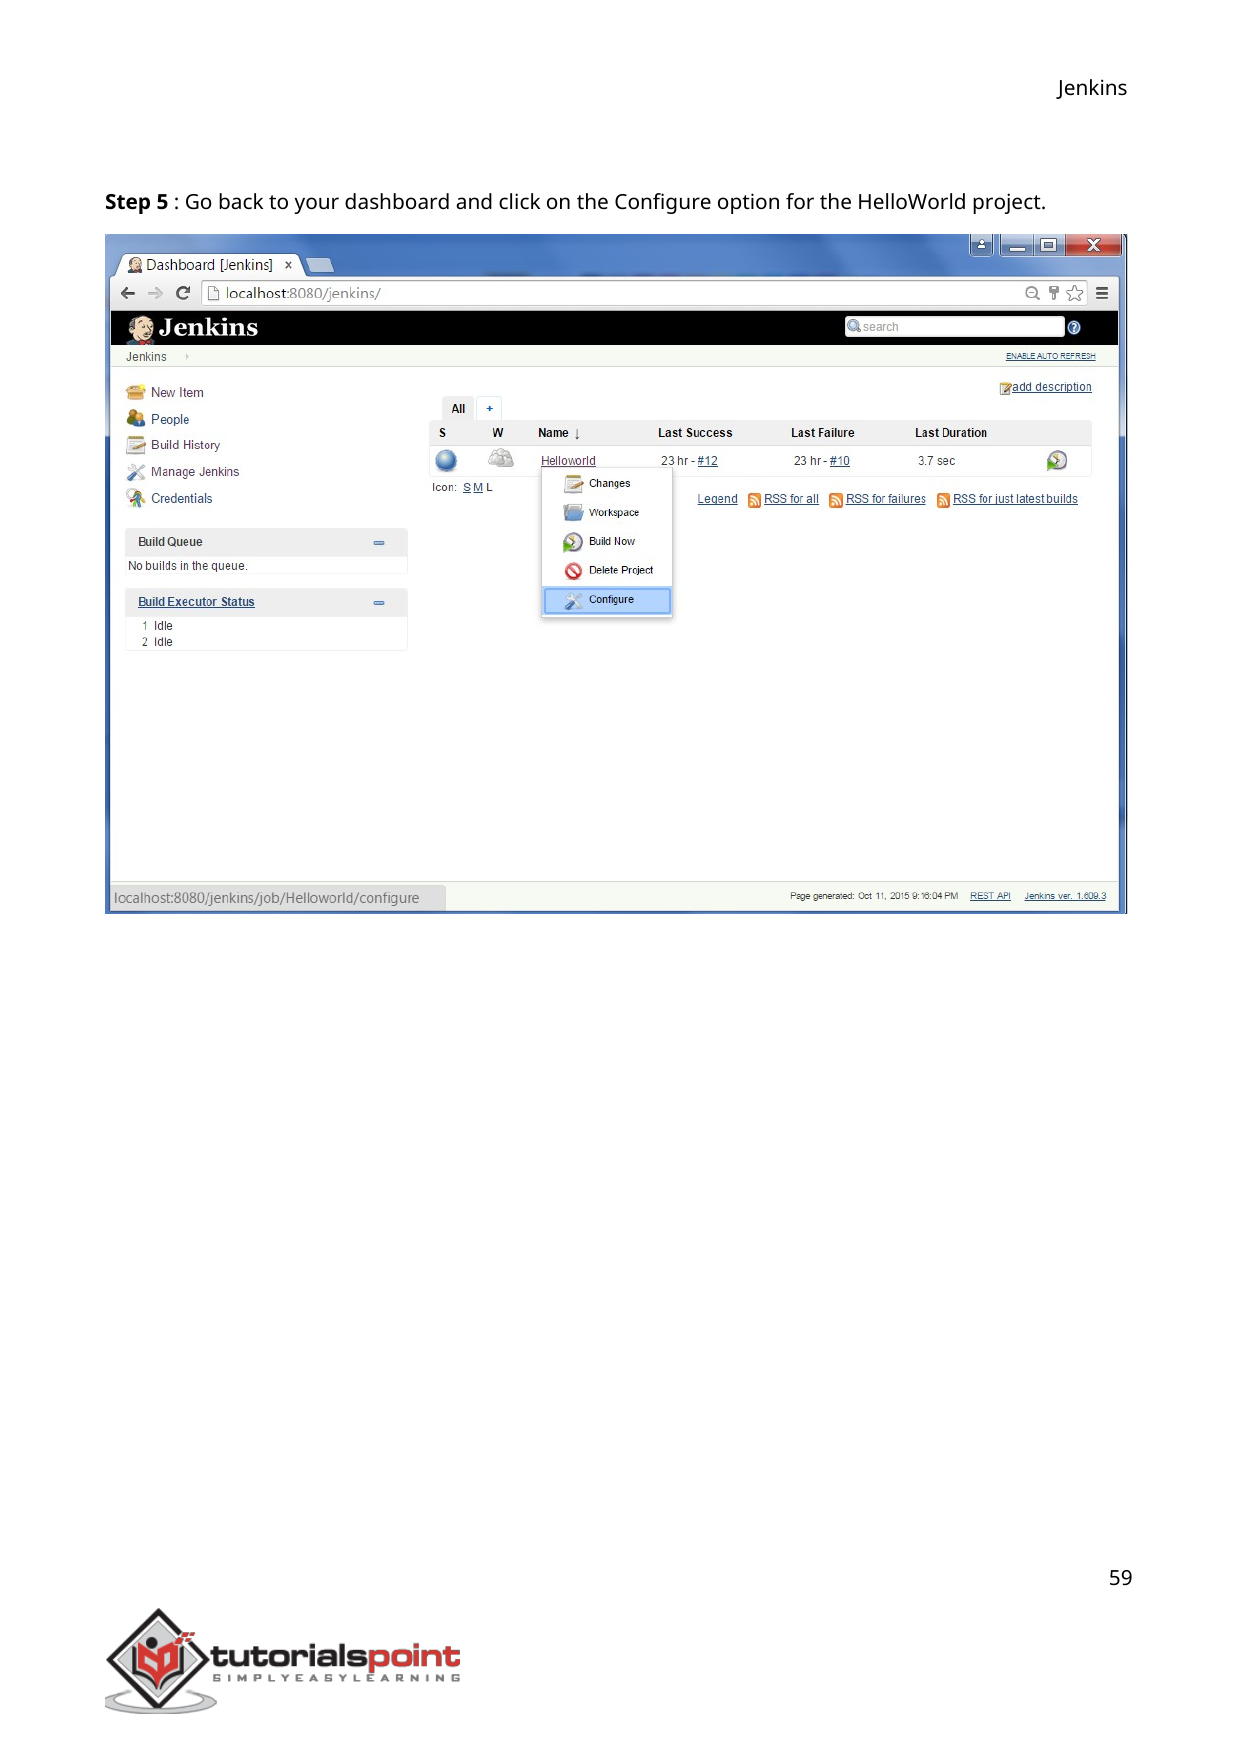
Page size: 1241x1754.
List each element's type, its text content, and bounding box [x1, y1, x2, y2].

picture [105, 234, 1128, 914]
picture [105, 1608, 460, 1714]
text Step 5 : Go back to your dashboard and click on the Configure option for the HelloWorld project. [105, 187, 1146, 216]
